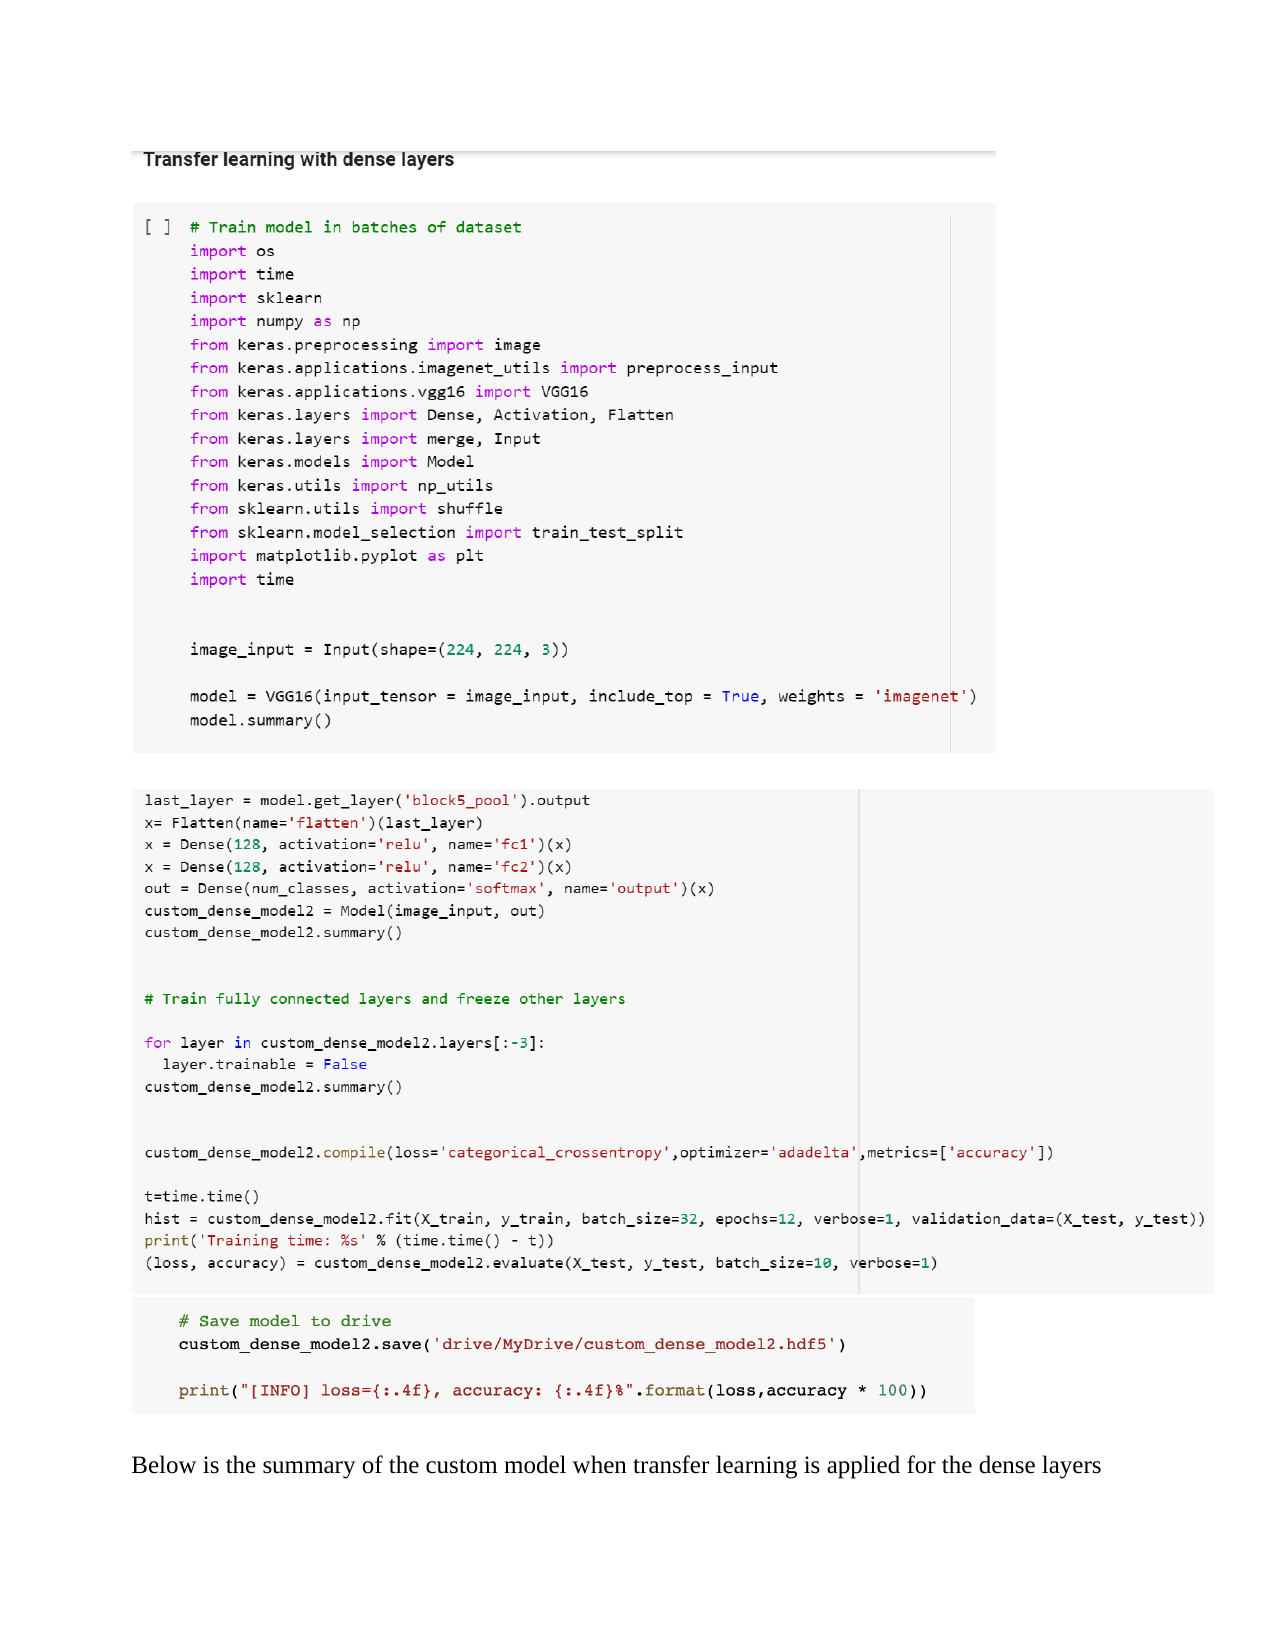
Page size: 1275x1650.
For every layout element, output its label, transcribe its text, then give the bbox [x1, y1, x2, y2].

text Below is the summary of the custom model when transfer learning is applied for the dense layers [131, 1451, 1162, 1479]
picture [131, 789, 1214, 1294]
picture [131, 1297, 976, 1414]
picture [131, 150, 997, 753]
